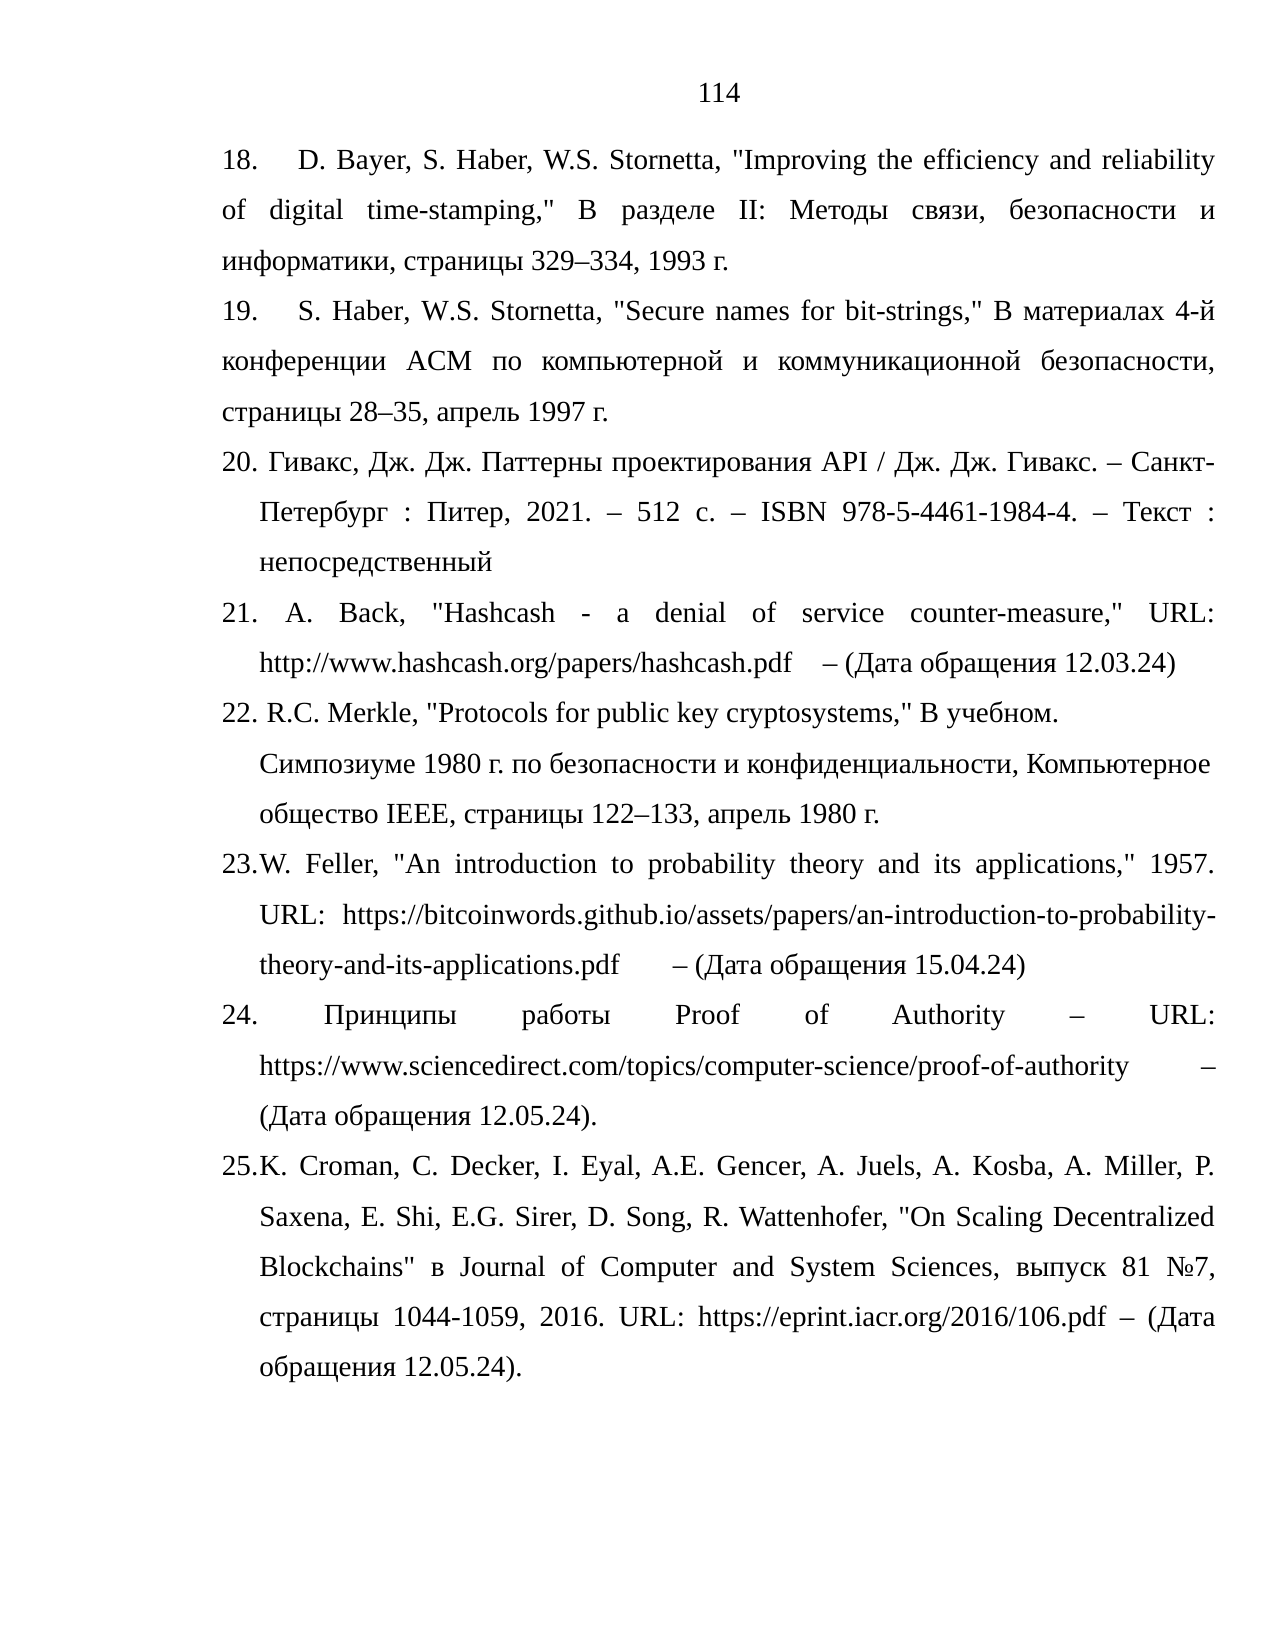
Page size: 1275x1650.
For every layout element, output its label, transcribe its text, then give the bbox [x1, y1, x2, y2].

list D. Bayer, S. Haber, W.S. Stornetta, "Improving the efficiency and reliability of digital time-stamping," В разделе II: Методы связи, безопасности и информатики, страницы 329–334, 1993 г. [222, 142, 1216, 276]
list Гивакс, Дж. Дж. Паттерны проектирования API / Дж. Дж. Гивакс. – Санкт-Петербург : Питер, 2021. – 512 с. – ISBN 978-5-4461-1984-4. – Текст : непосредственный [222, 444, 1216, 578]
list A. Back, "Hashcash - a denial of service counter-measure," URL: http://www.hashcash.org/papers/hashcash.pdf – (Дата обращения 12.03.24) [222, 595, 1216, 679]
list Принципы работы Proof of Authority – URL: https://www.sciencedirect.com/topics/computer-science/proof-of-authority – (Дата обращения 12.05.24). [222, 997, 1216, 1132]
list R.C. Merkle, "Protocols for public key cryptosystems," В учебном. Симпозиуме 1980 г. по безопасности и конфиденциальности, Компьютерное общество IEEE, страницы 122–133, апрель 1980 г. [222, 696, 1216, 830]
list K. Croman, C. Decker, I. Eyal, A.E. Gencer, A. Juels, A. Kosba, A. Miller, P. Saxena, E. Shi, E.G. Sirer, D. Song, R. Wattenhofer, "On Scaling Decentralized Blockchains" в Journal of Computer and System Sciences, выпуск 81 №7, страницы 1044-1059, 2016. URL: https://eprint.iacr.org/2016/106.pdf – (Дата обращения 12.05.24). [222, 1148, 1216, 1383]
list S. Haber, W.S. Stornetta, "Secure names for bit-strings," В материалах 4-й конференции ACM по компьютерной и коммуникационной безопасности, страницы 28–35, апрель 1997 г. [222, 293, 1216, 427]
list W. Feller, "An introduction to probability theory and its applications," 1957. URL: https://bitcoinwords.github.io/assets/papers/an-introduction-to-probability-theory-and-its-applications.pdf – (Дата обращения 15.04.24) [222, 846, 1216, 981]
